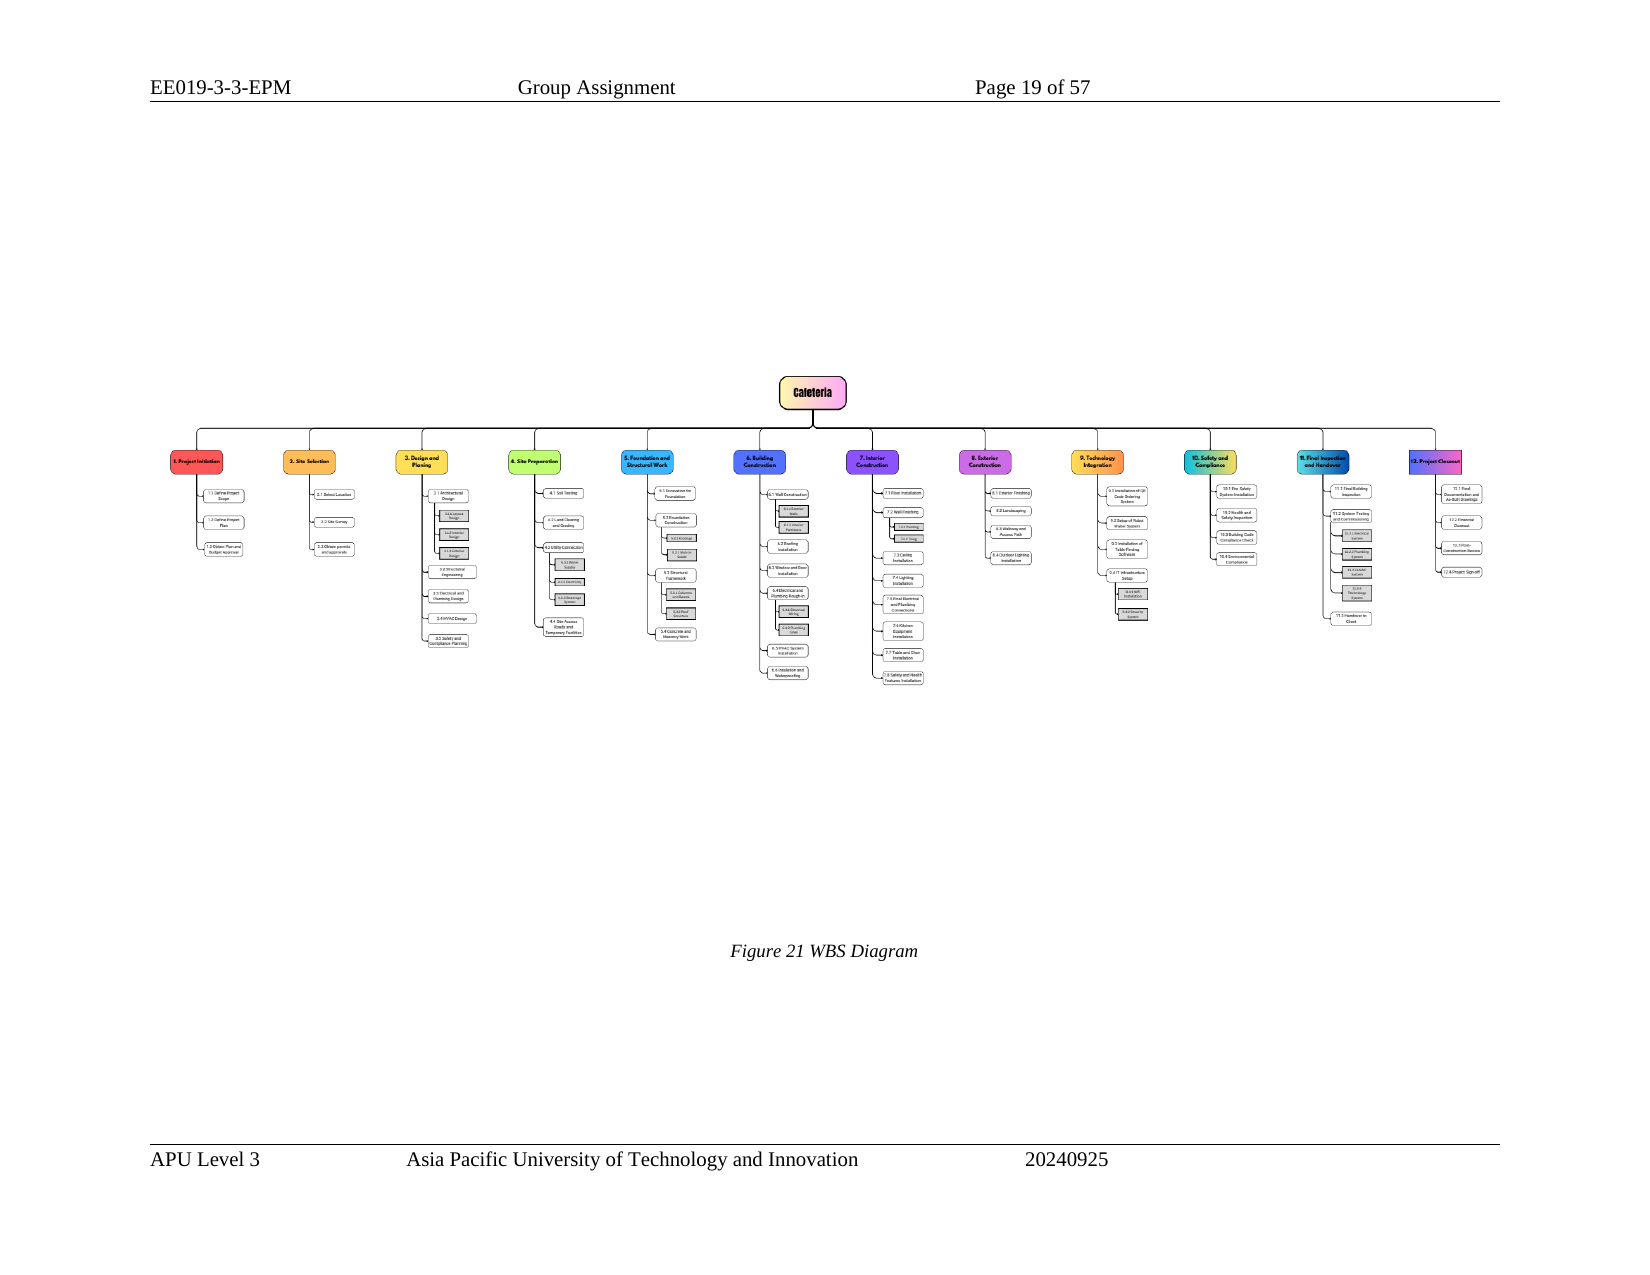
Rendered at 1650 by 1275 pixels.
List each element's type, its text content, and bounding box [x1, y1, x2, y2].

text Figure 21 WBS Diagram [150, 940, 1500, 962]
